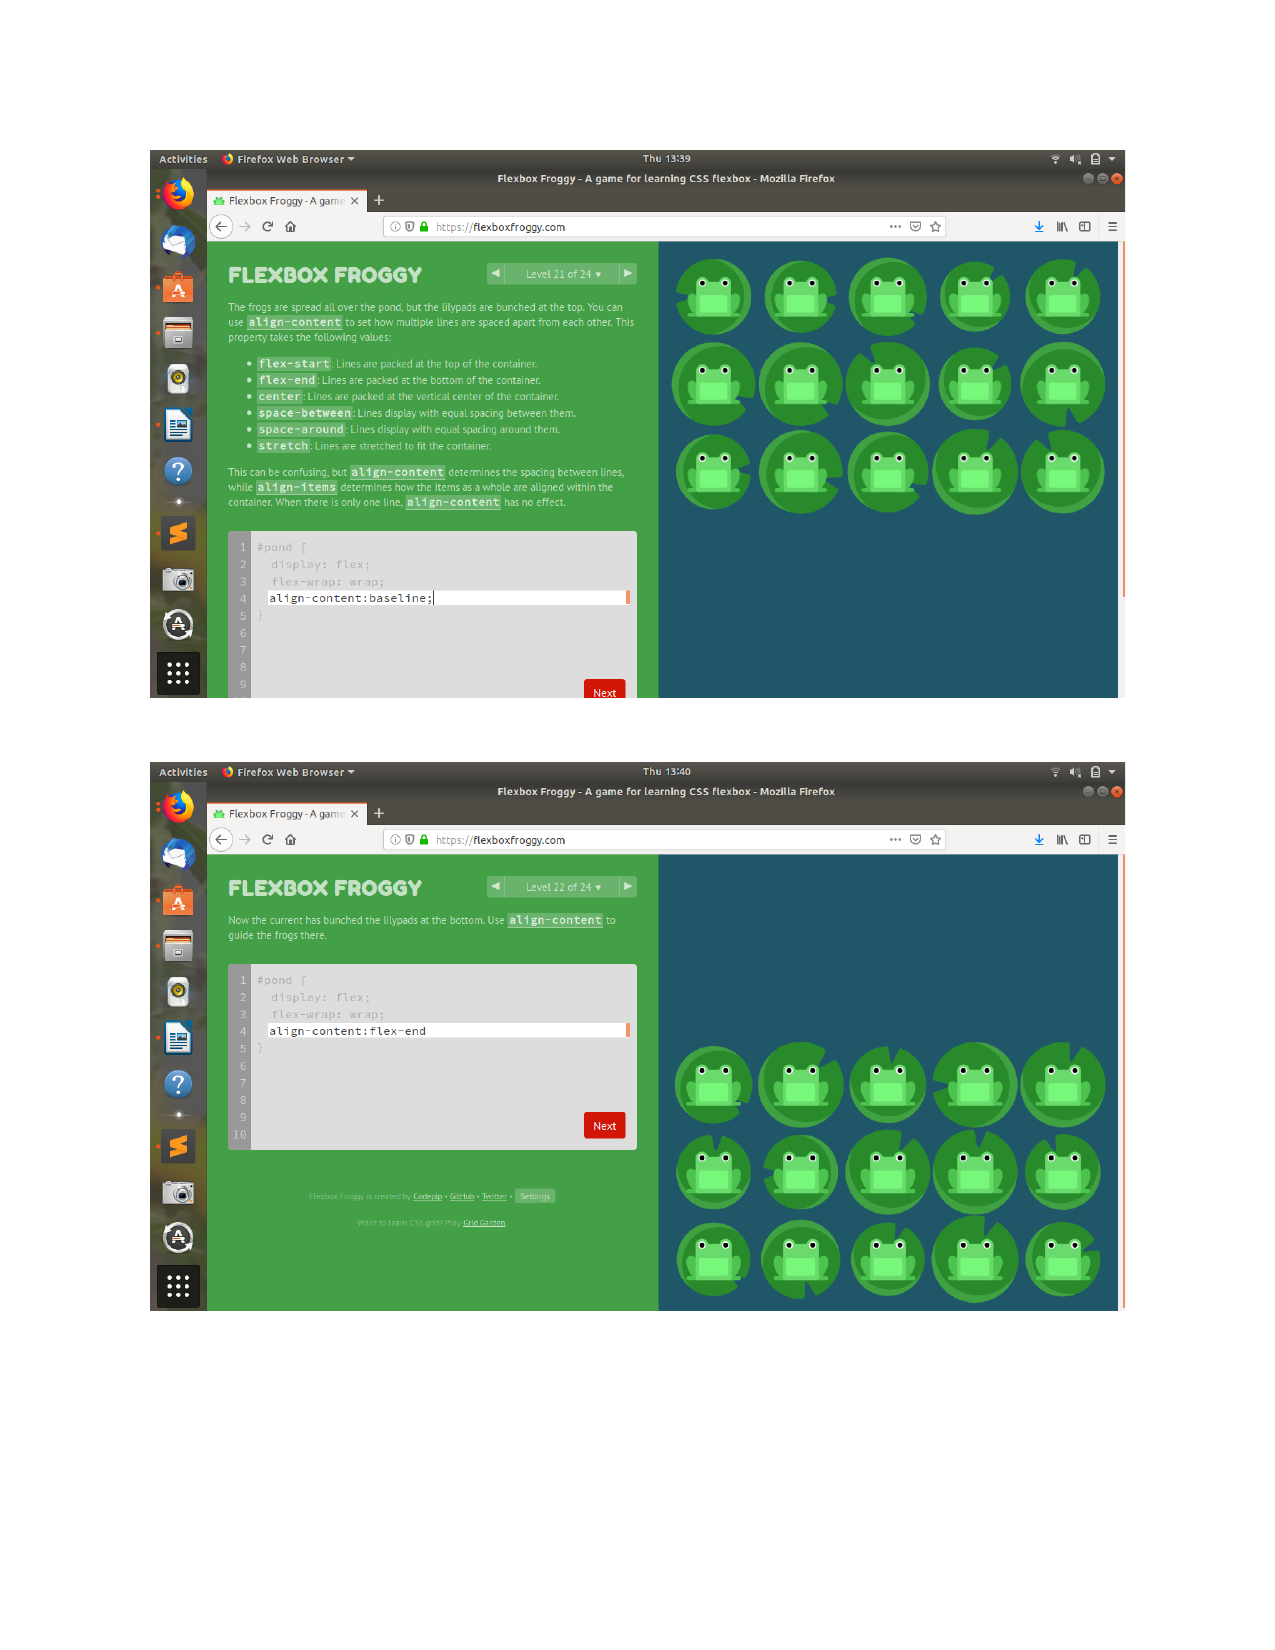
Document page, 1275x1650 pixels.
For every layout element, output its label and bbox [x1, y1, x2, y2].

picture [150, 150, 1125, 698]
picture [150, 762, 1125, 1311]
